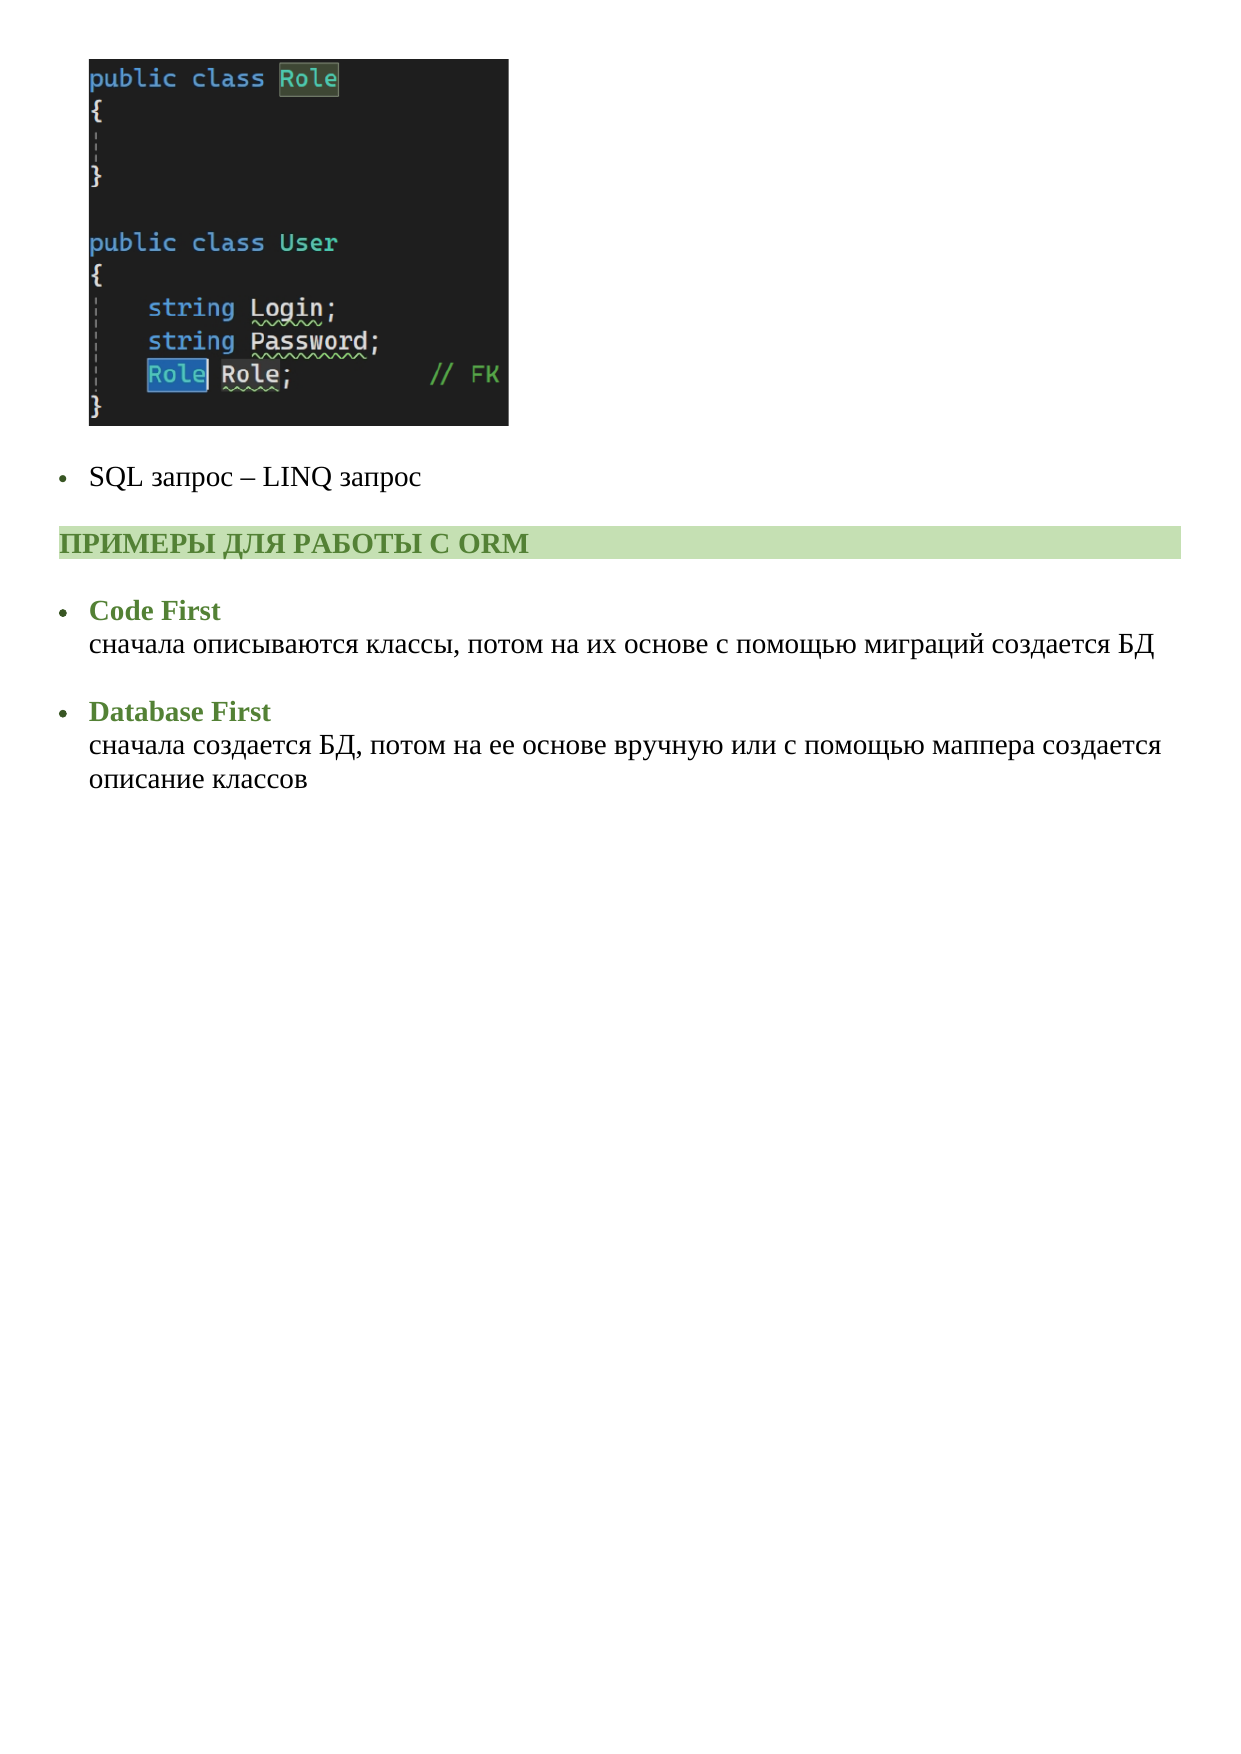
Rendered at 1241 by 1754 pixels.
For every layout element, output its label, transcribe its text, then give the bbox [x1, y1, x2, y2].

list SQL запрос – LINQ запрос [59, 459, 1181, 492]
list Code First [59, 593, 1181, 627]
list сначала описываются классы, потом на их основе с помощью миграций создается БД [89, 627, 1181, 660]
list сначала создается БД, потом на ее основе вручную или с помощью маппера создается описание классов [89, 727, 1181, 794]
list Database First [59, 694, 1181, 727]
subtitle ПРИМЕРЫ ДЛЯ РАБОТЫ С ORM [59, 526, 1181, 559]
picture [88, 59, 509, 426]
